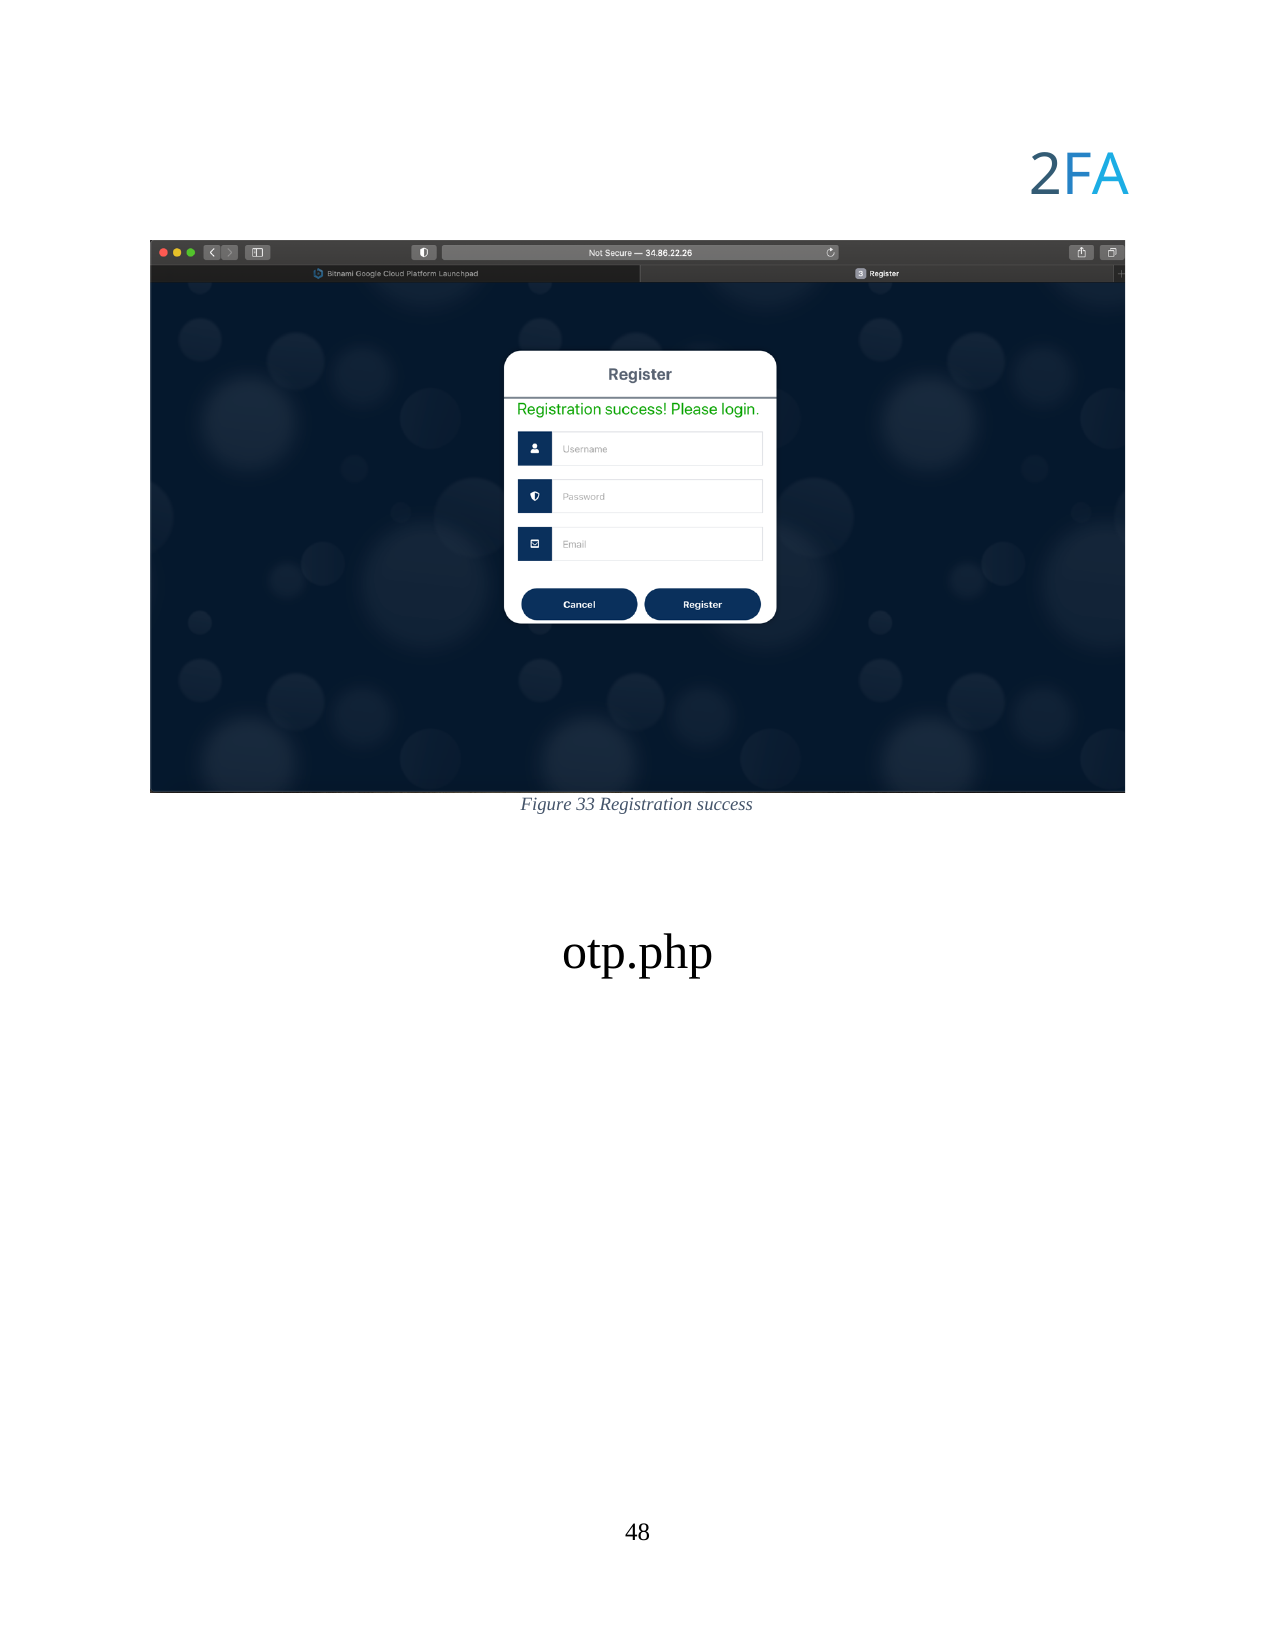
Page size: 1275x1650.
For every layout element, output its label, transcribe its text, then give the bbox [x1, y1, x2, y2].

text otp.php [150, 921, 1125, 979]
picture [150, 240, 1125, 793]
text Figure 33 Registration success [150, 793, 1125, 814]
